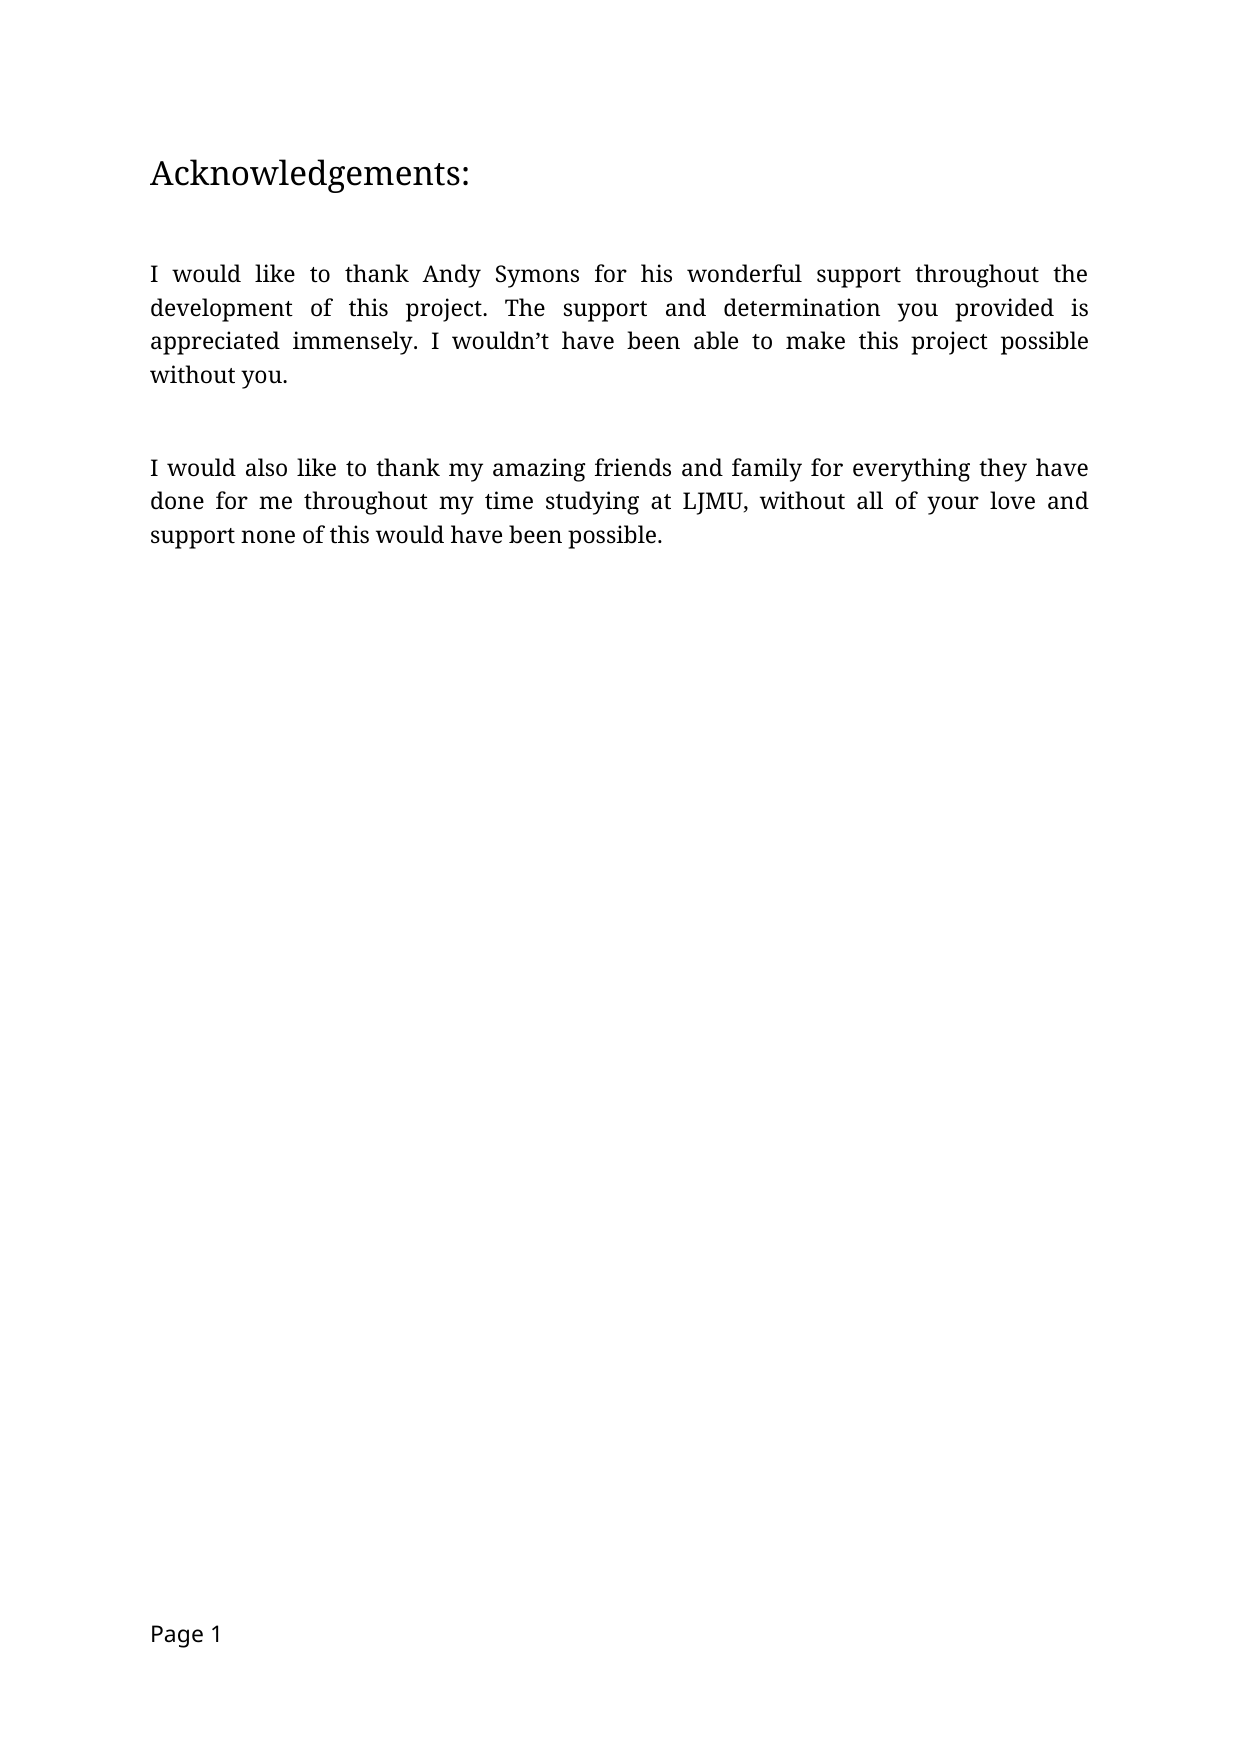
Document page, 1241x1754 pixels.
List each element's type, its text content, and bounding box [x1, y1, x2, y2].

text I would like to thank Andy Symons for his wonderful support throughout the development of this project. The support and determination you provided is appreciated immensely. I wouldn’t have been able to make this project possible without you. [150, 258, 1090, 390]
text I would also like to thank my amazing friends and family for everything they have done for me throughout my time studying at LJMU, without all of your love and support none of this would have been possible. [150, 451, 1090, 550]
subtitle Acknowledgements: [150, 150, 1090, 195]
